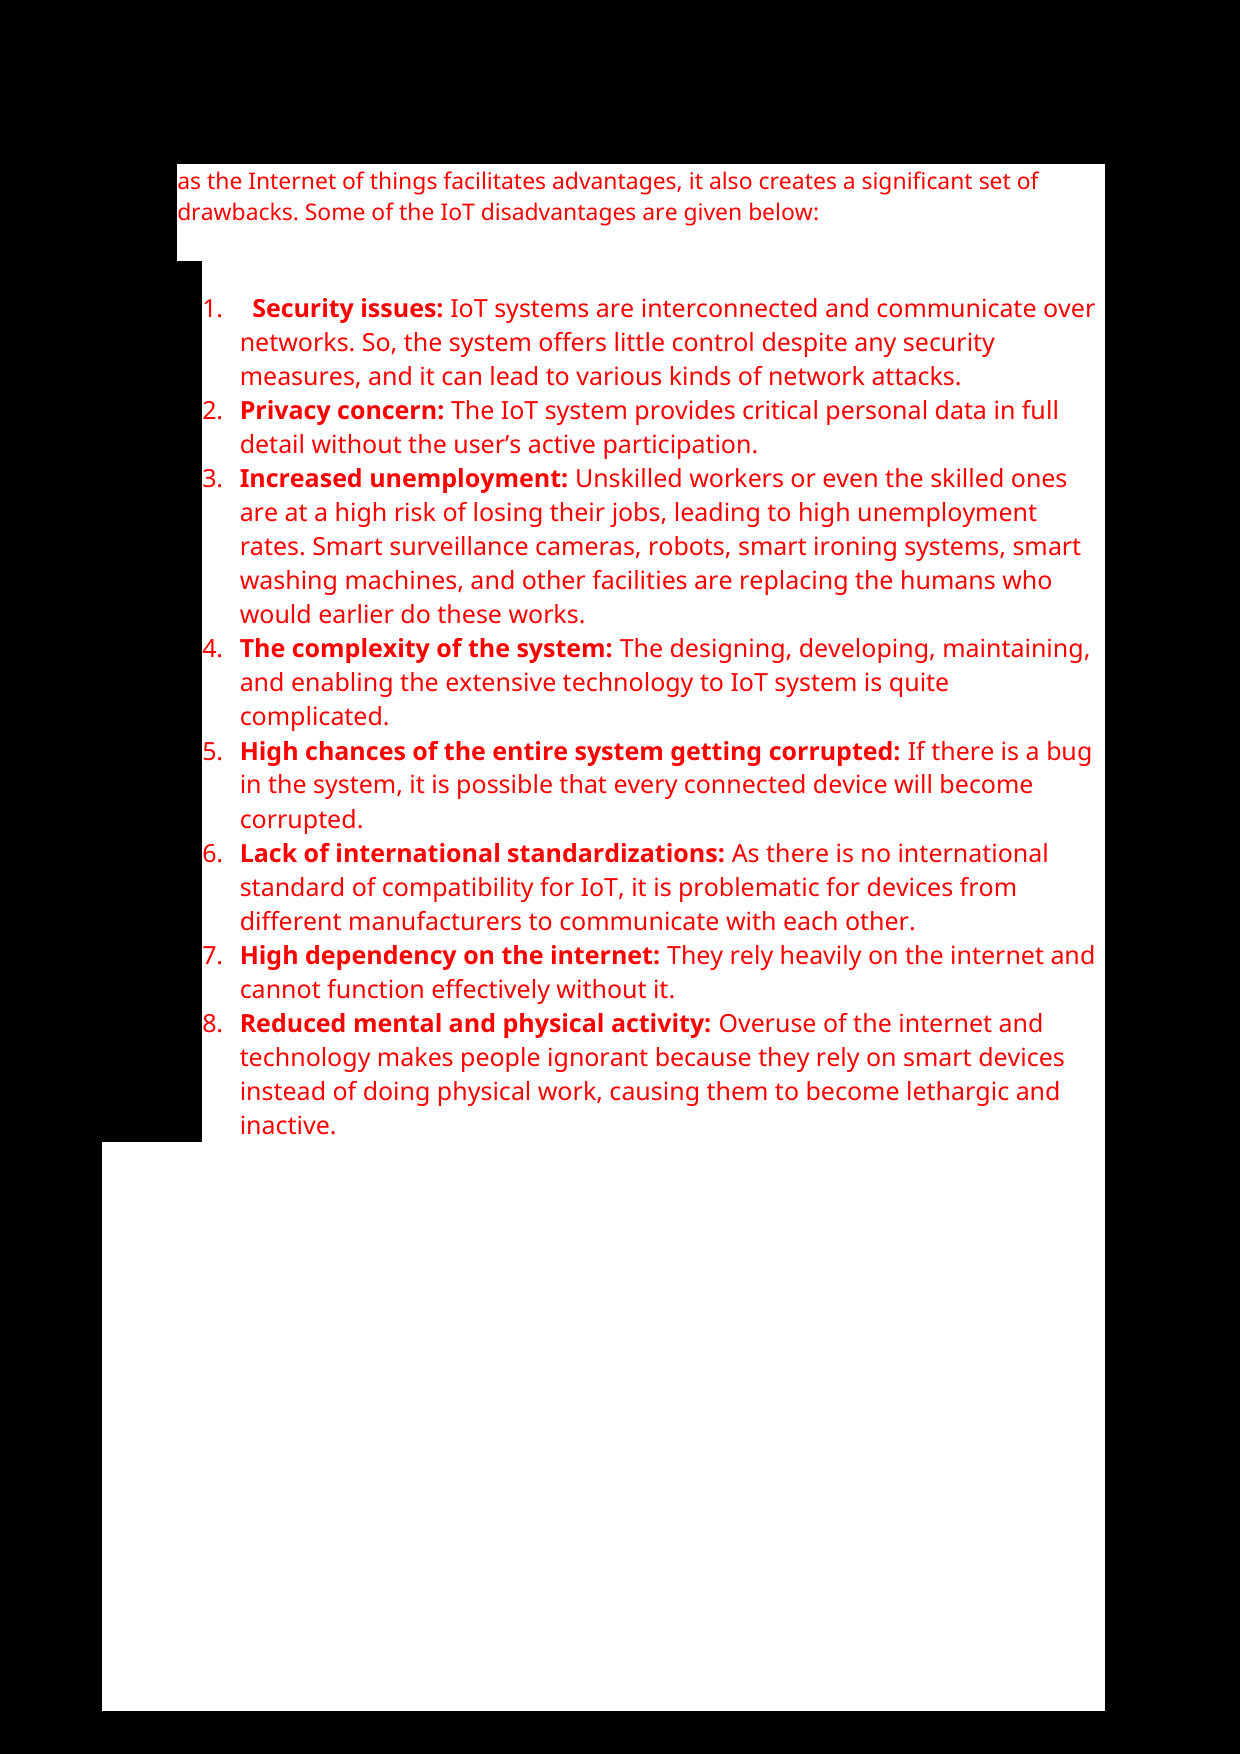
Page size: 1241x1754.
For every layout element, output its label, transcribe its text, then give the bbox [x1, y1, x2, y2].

list High dependency on the internet: They rely heavily on the internet and cannot function effectively without it. [202, 937, 1105, 1006]
list Increased unemployment: Unskilled workers or even the skilled ones are at a high risk of losing their jobs, leading to high unemployment rates. Smart surveillance cameras, robots, smart ironing systems, smart washing machines, and other facilities are replacing the humans who would earlier do these works. [202, 461, 1105, 631]
list Privacy concern: The IoT system provides critical personal data in full detail without the user’s active participation. [202, 392, 1105, 461]
list as the Internet of things facilitates advantages, it also creates a significant set of drawbacks. Some of the IoT disadvantages are given below: [177, 164, 1105, 227]
list Lack of international standardizations: As there is no international standard of compatibility for IoT, it is problematic for devices from different manufacturers to communicate with each other. [202, 835, 1105, 937]
list The complexity of the system: The designing, developing, maintaining, and enabling the extensive technology to IoT system is quite complicated. [202, 631, 1105, 733]
list High chances of the entire system getting corrupted: If there is a bug in the system, it is possible that every connected device will become corrupted. [202, 733, 1105, 835]
list Reduced mental and physical activity: Overuse of the internet and technology makes people ignorant because they rely on smart devices instead of doing physical work, causing them to become lethargic and inactive. [202, 1006, 1105, 1142]
list Security issues: IoT systems are interconnected and communicate over networks. So, the system offers little control despite any security measures, and it can lead to various kinds of network attacks. [202, 290, 1105, 392]
